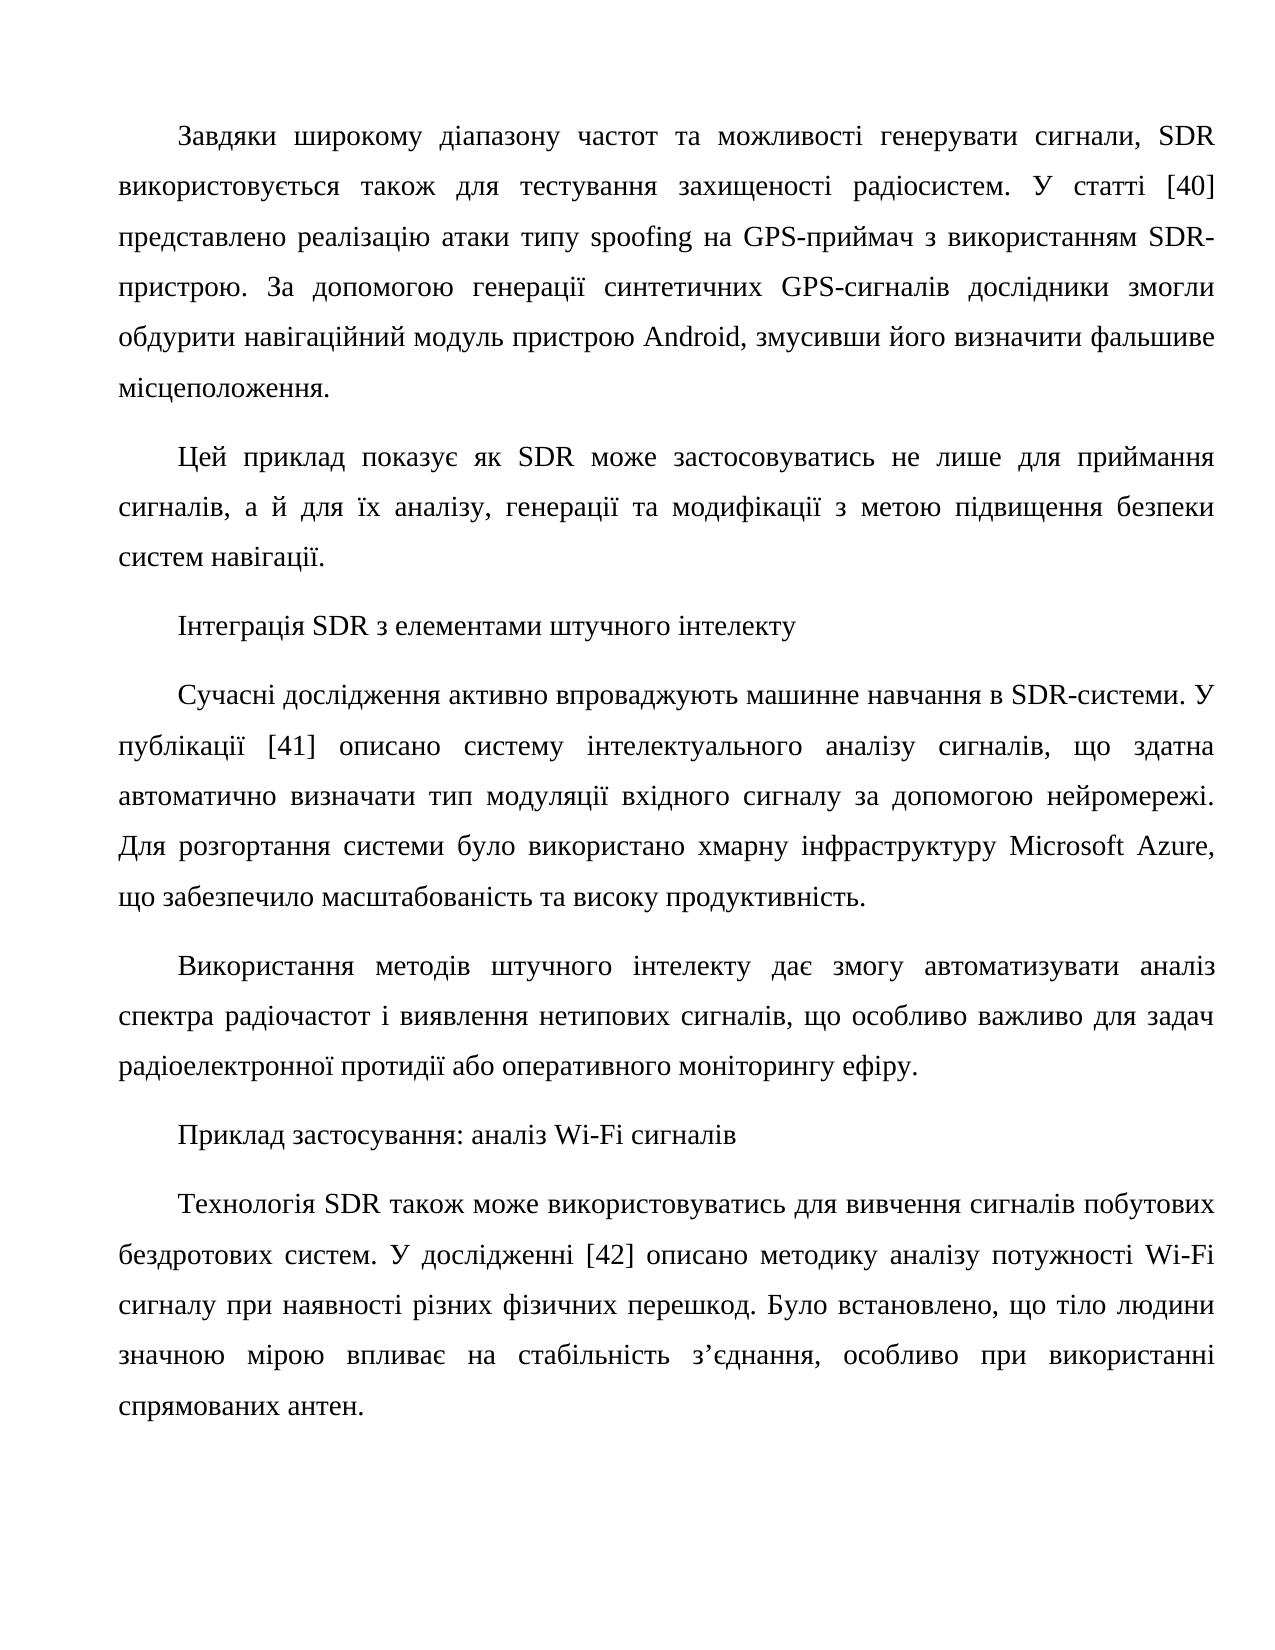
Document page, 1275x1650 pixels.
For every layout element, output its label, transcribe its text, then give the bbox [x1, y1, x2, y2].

text Технологія SDR також може використовуватись для вивчення сигналів побутових бездротових систем. У дослідженні [42] описано методику аналізу потужності Wi-Fi сигналу при наявності різних фізичних перешкод. Було встановлено, що тіло людини значною мірою впливає на стабільність з’єднання, особливо при використанні спрямованих антен. [118, 1187, 1216, 1421]
text Приклад застосування: аналіз Wi-Fi сигналів [118, 1117, 1216, 1151]
text Завдяки широкому діапазону частот та можливості генерувати сигнали, SDR використовується також для тестування захищеності радіосистем. У статті [40] представлено реалізацію атаки типу spoofing на GPS-приймач з використанням SDR-пристрою. За допомогою генерації синтетичних GPS-сигналів дослідники змогли обдурити навігаційний модуль пристрою Android, змусивши його визначити фальшиве місцеположення. [118, 118, 1216, 403]
text Цей приклад показує як SDR може застосовуватись не лише для приймання сигналів, а й для їх аналізу, генерації та модифікації з метою підвищення безпеки систем навігації. [118, 439, 1216, 573]
text Використання методів штучного інтелекту дає змогу автоматизувати аналіз спектра радіочастот і виявлення нетипових сигналів, що особливо важливо для задач радіоелектронної протидії або оперативного моніторингу ефіру. [118, 948, 1216, 1082]
text Інтеграція SDR з елементами штучного інтелекту [118, 608, 1216, 642]
text Сучасні дослідження активно впроваджують машинне навчання в SDR-системи. У публікації [41] описано систему інтелектуального аналізу сигналів, що здатна автоматично визначати тип модуляції вхідного сигналу за допомогою нейромережі. Для розгортання системи було використано хмарну інфраструктуру Microsoft Azure, що забезпечило масштабованість та високу продуктивність. [118, 677, 1216, 912]
